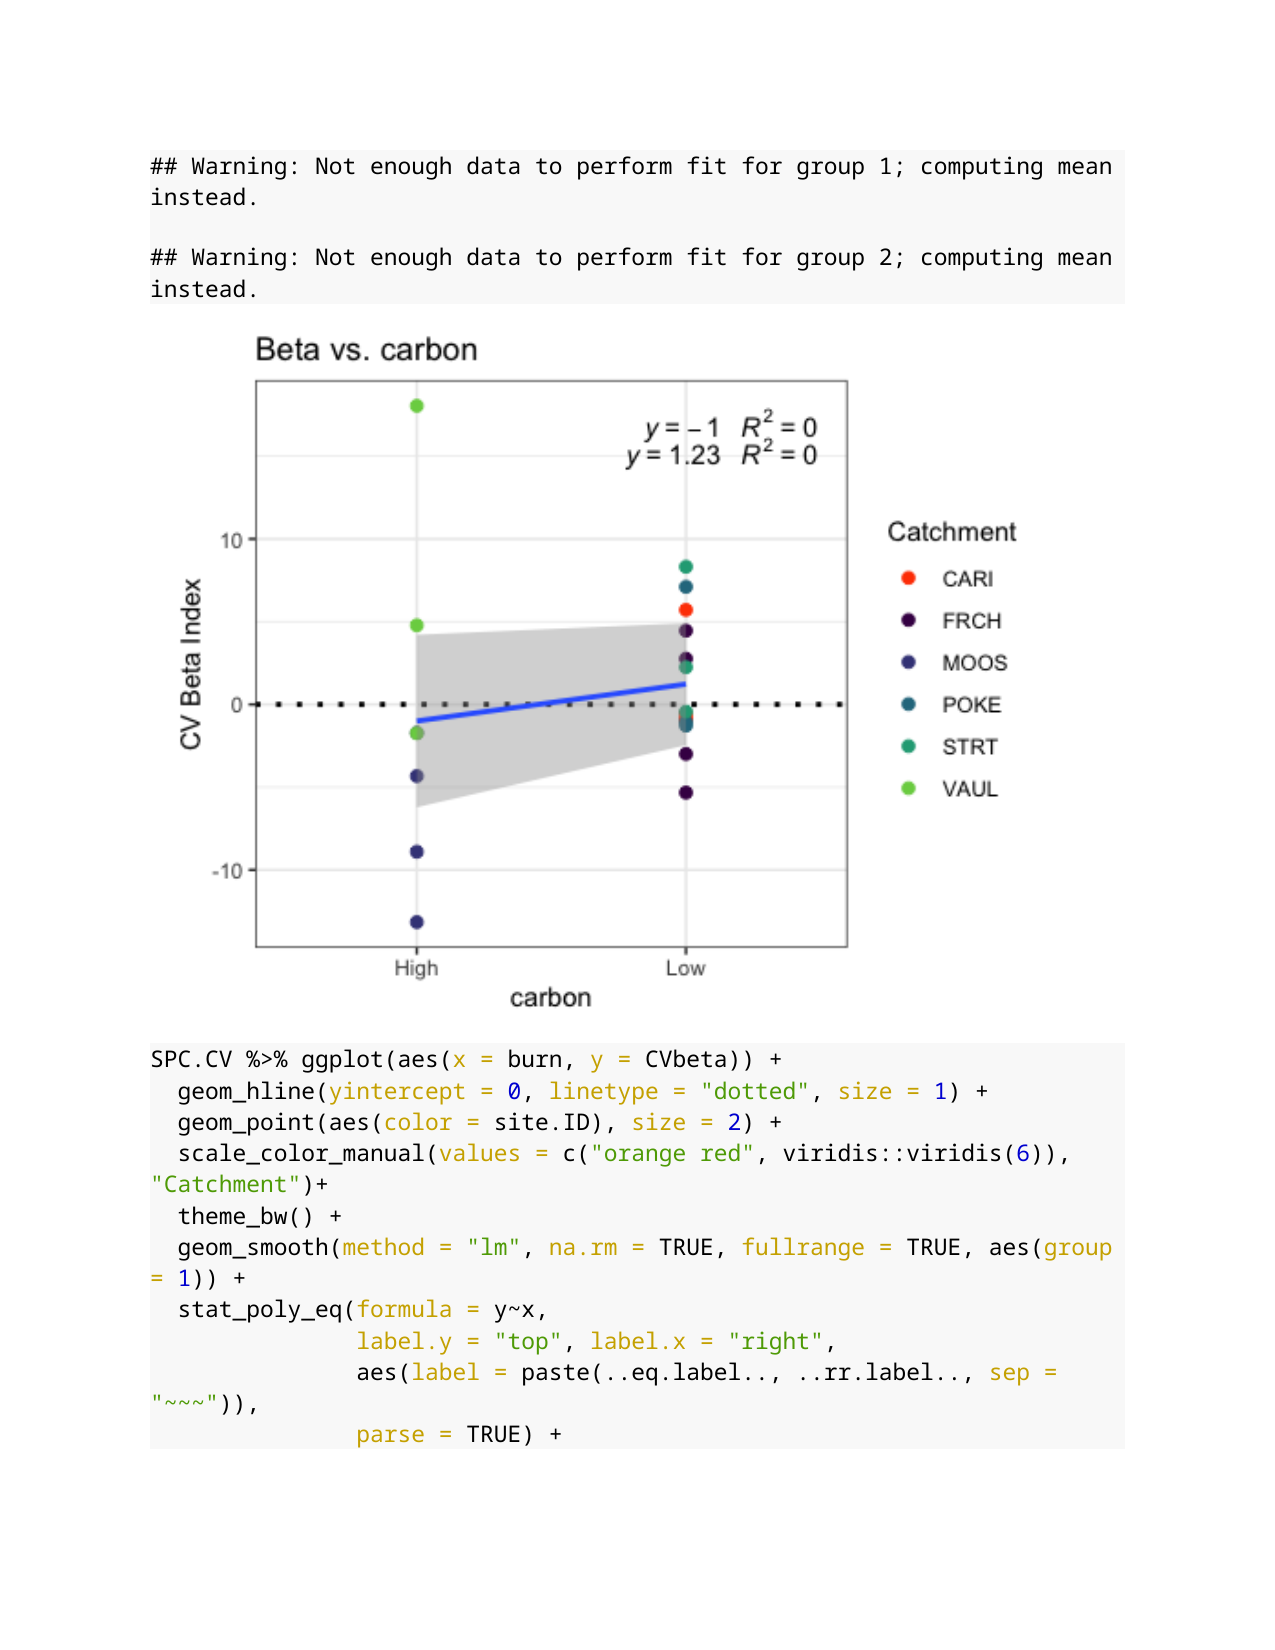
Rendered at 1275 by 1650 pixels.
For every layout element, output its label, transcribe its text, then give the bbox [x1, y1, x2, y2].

picture [168, 324, 1044, 1025]
text ## Warning: Not enough data to perform fit for group 1; computing mean instead. ## Warning: Not enough data to perform fit for group 2; computing mean instead. [150, 150, 1125, 304]
